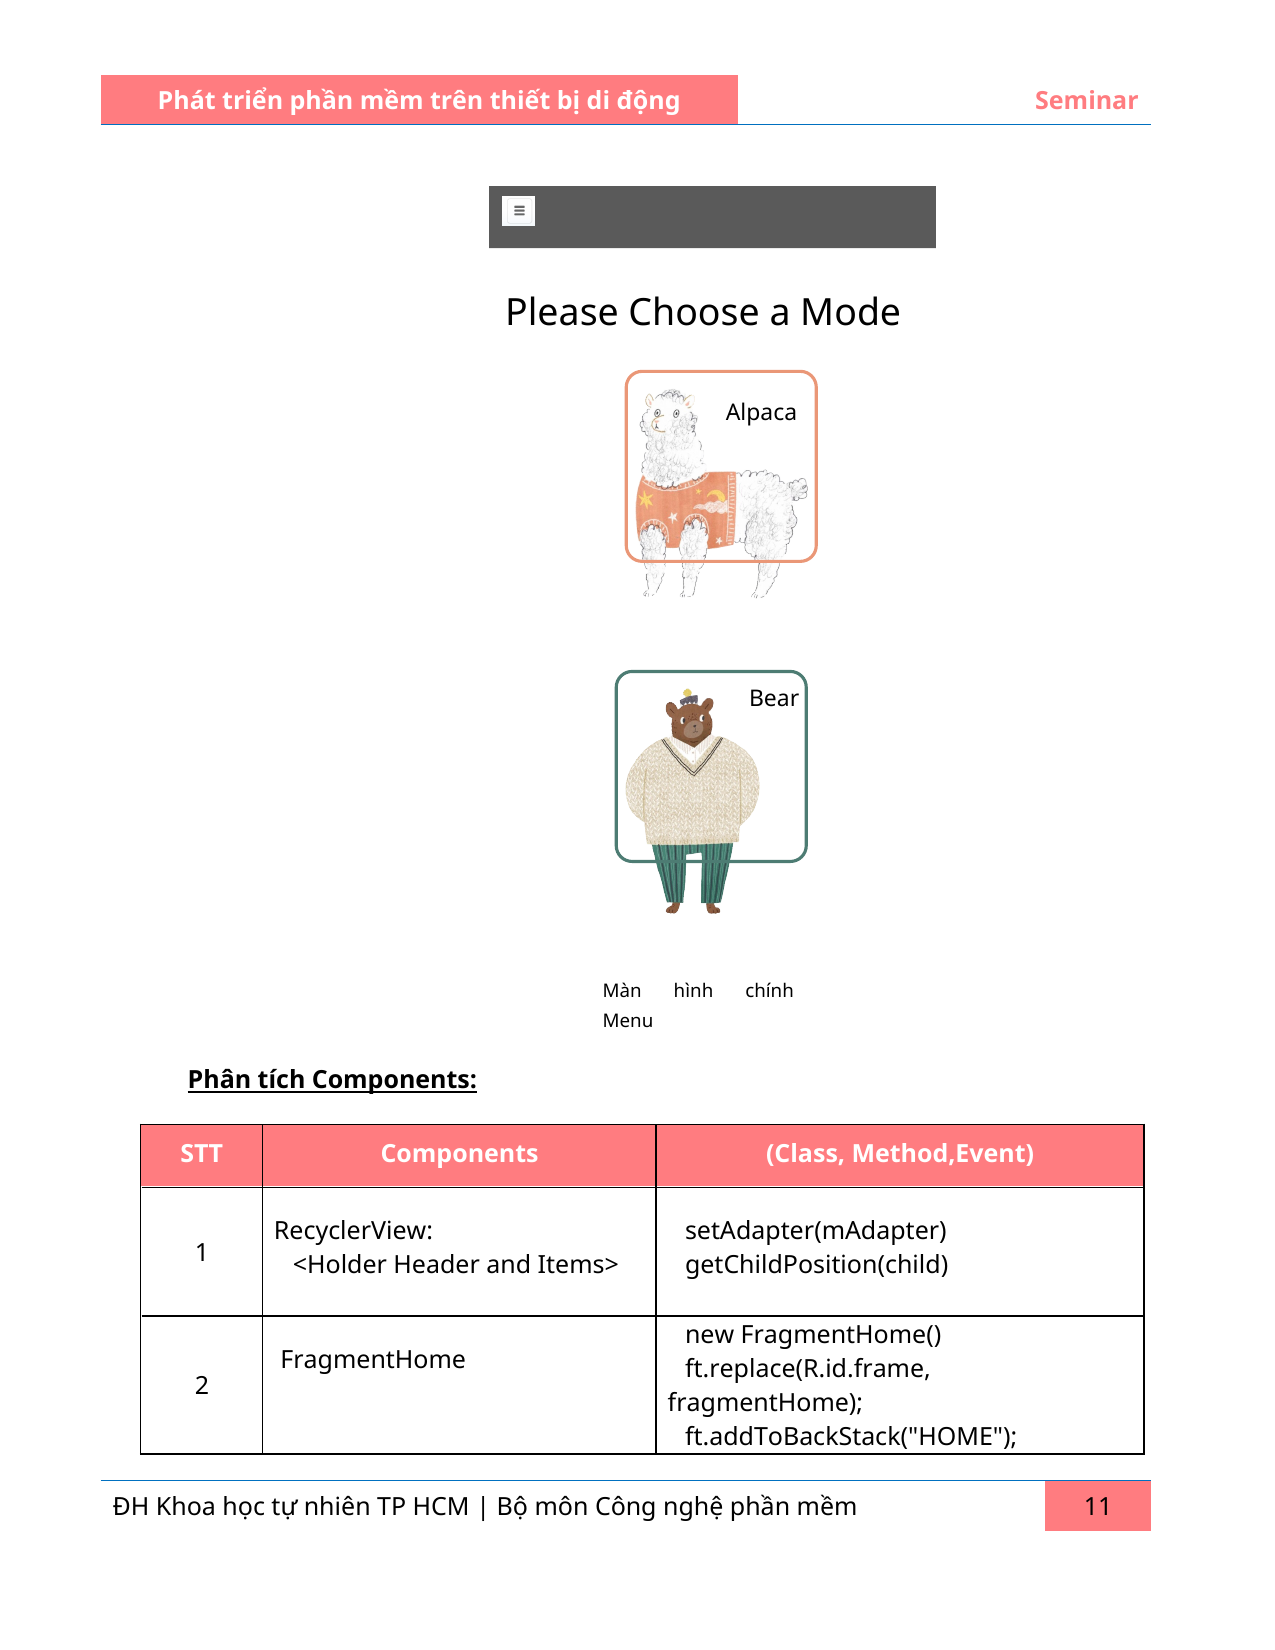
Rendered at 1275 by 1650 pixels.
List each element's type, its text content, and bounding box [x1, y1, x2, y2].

picture [625, 862, 760, 914]
picture [502, 196, 535, 226]
table_cell FragmentHome [263, 1317, 655, 1453]
picture [625, 688, 760, 859]
picture [635, 388, 808, 559]
table_cell setAdapter(mAdapter) getChildPosition(child) [657, 1188, 1143, 1315]
table_header (Class, Method,Event) [657, 1125, 1143, 1186]
table_header STT [141, 1125, 262, 1186]
text Phân tích Components: [187, 1062, 1162, 1096]
table_cell 2 [141, 1316, 262, 1453]
table_cell 1 [141, 1188, 262, 1315]
picture [753, 691, 760, 697]
picture [635, 562, 808, 599]
table_header Components [263, 1125, 655, 1186]
picture [753, 698, 760, 704]
table_cell new FragmentHome() ft.replace(R.id.frame, fragmentHome); ft.addToBackStack("HOME"); [657, 1317, 1143, 1453]
table_cell RecyclerView: <Holder Header and Items> [263, 1188, 655, 1315]
